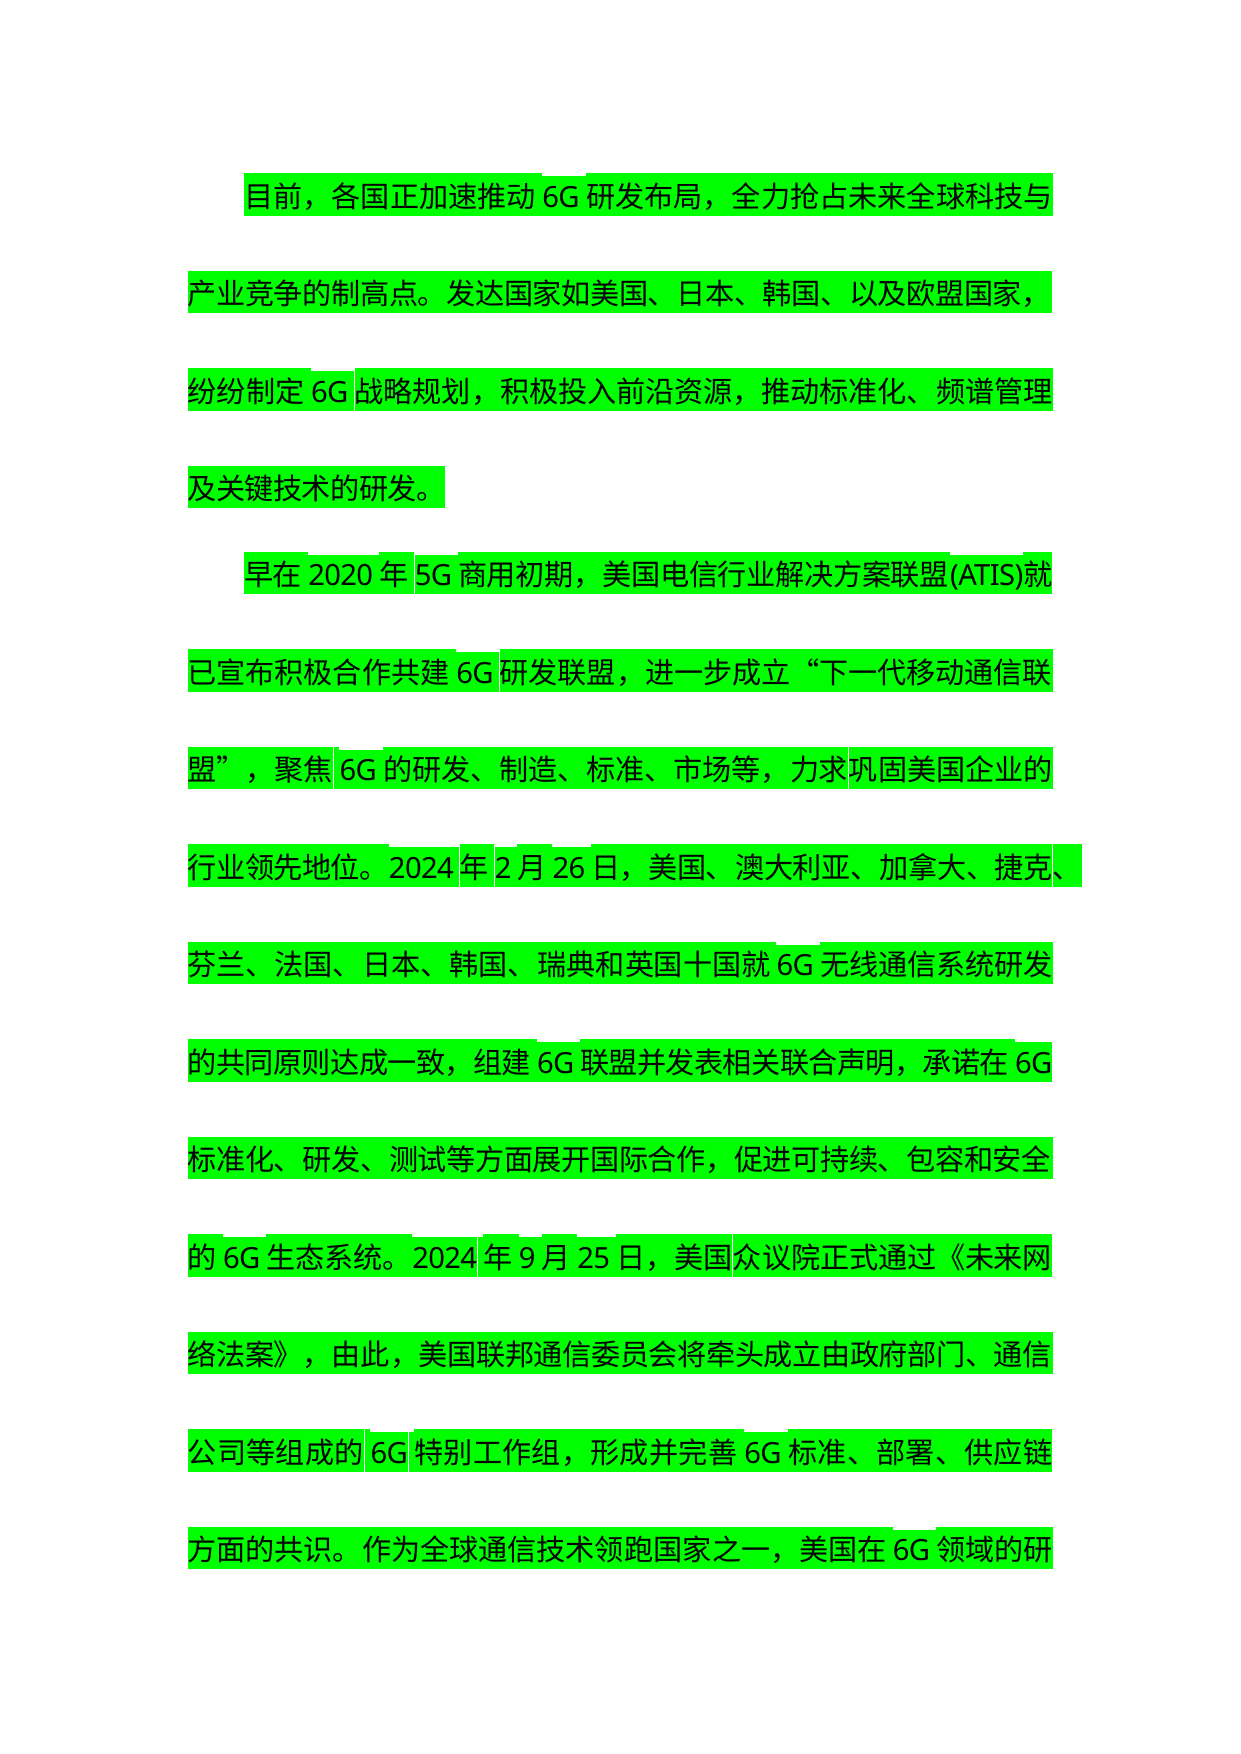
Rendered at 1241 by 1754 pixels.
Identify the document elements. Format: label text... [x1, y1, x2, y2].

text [187, 541, 1053, 1581]
text 目前，各国正加速推动6G研发布局，全力抢占未来全球科技与产业竞争的制高点。发达国家如美国、日本、韩国、以及欧盟国家，纷纷制定6G战略规划，积极投入前沿资源，推动标准化、频谱管理及关键技术的研发。 [187, 162, 1053, 519]
